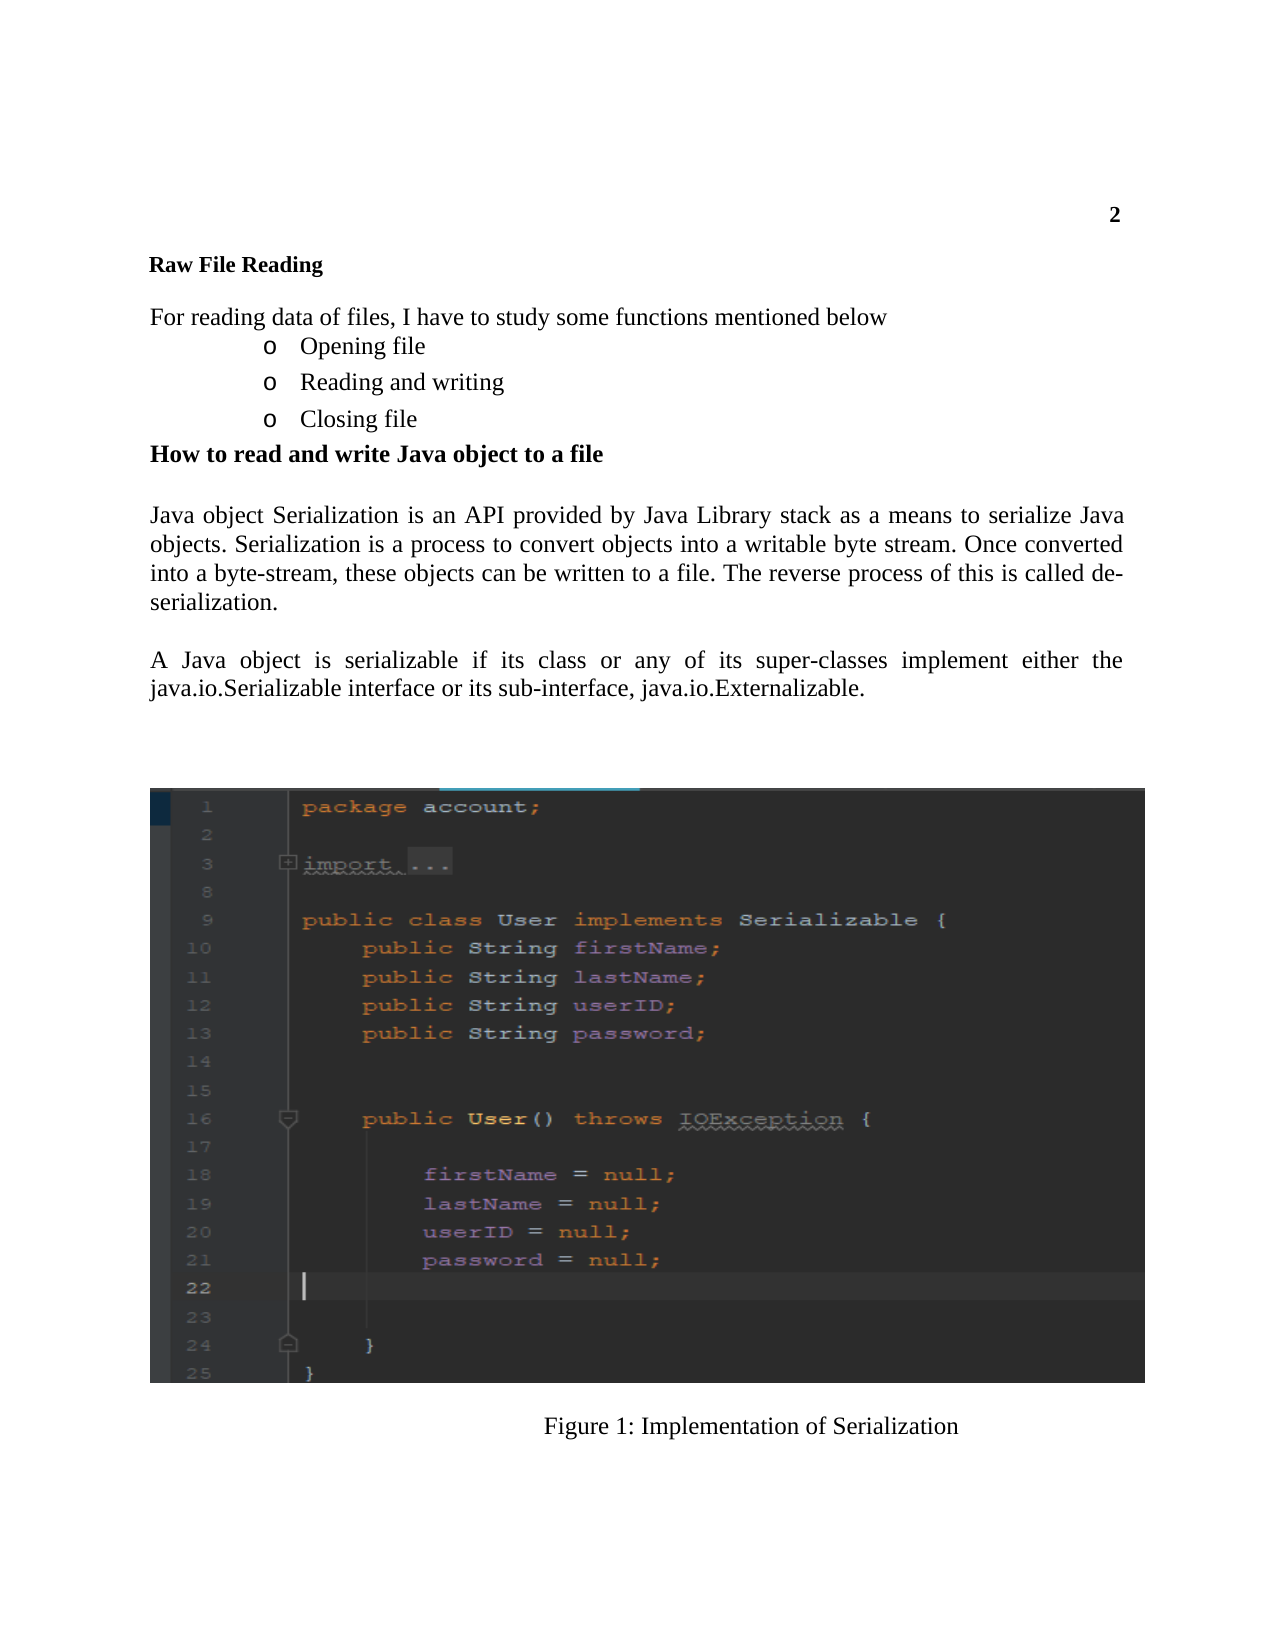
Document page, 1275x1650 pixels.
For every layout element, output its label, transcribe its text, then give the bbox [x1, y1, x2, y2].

subtitle How to read and write Java object to a file [150, 439, 1125, 468]
list Reading and writing [262, 367, 699, 398]
text A Java object is serializable if its class or any of its super-classes implement either the java.io.Serializable interface or its sub-interface, java.io.Externalizable. [150, 645, 1125, 702]
text Java object Serialization is an API provided by Java Library stack as a means to serialize Java objects. Serialization is a process to convert objects into a writable byte stream. Once converted into a byte-stream, these objects can be written to a file. The reverse process of this is called de-serialization. [150, 501, 1125, 616]
text Figure 1: Implementation of Serialization [150, 1411, 1125, 1440]
text 2 [148, 201, 1125, 227]
list Opening file [262, 331, 699, 362]
text Raw File Reading [148, 251, 1125, 278]
list Closing file [262, 404, 699, 435]
picture [150, 788, 1145, 1383]
text For reading data of files, I have to study some functions mentioned below [149, 302, 1045, 331]
